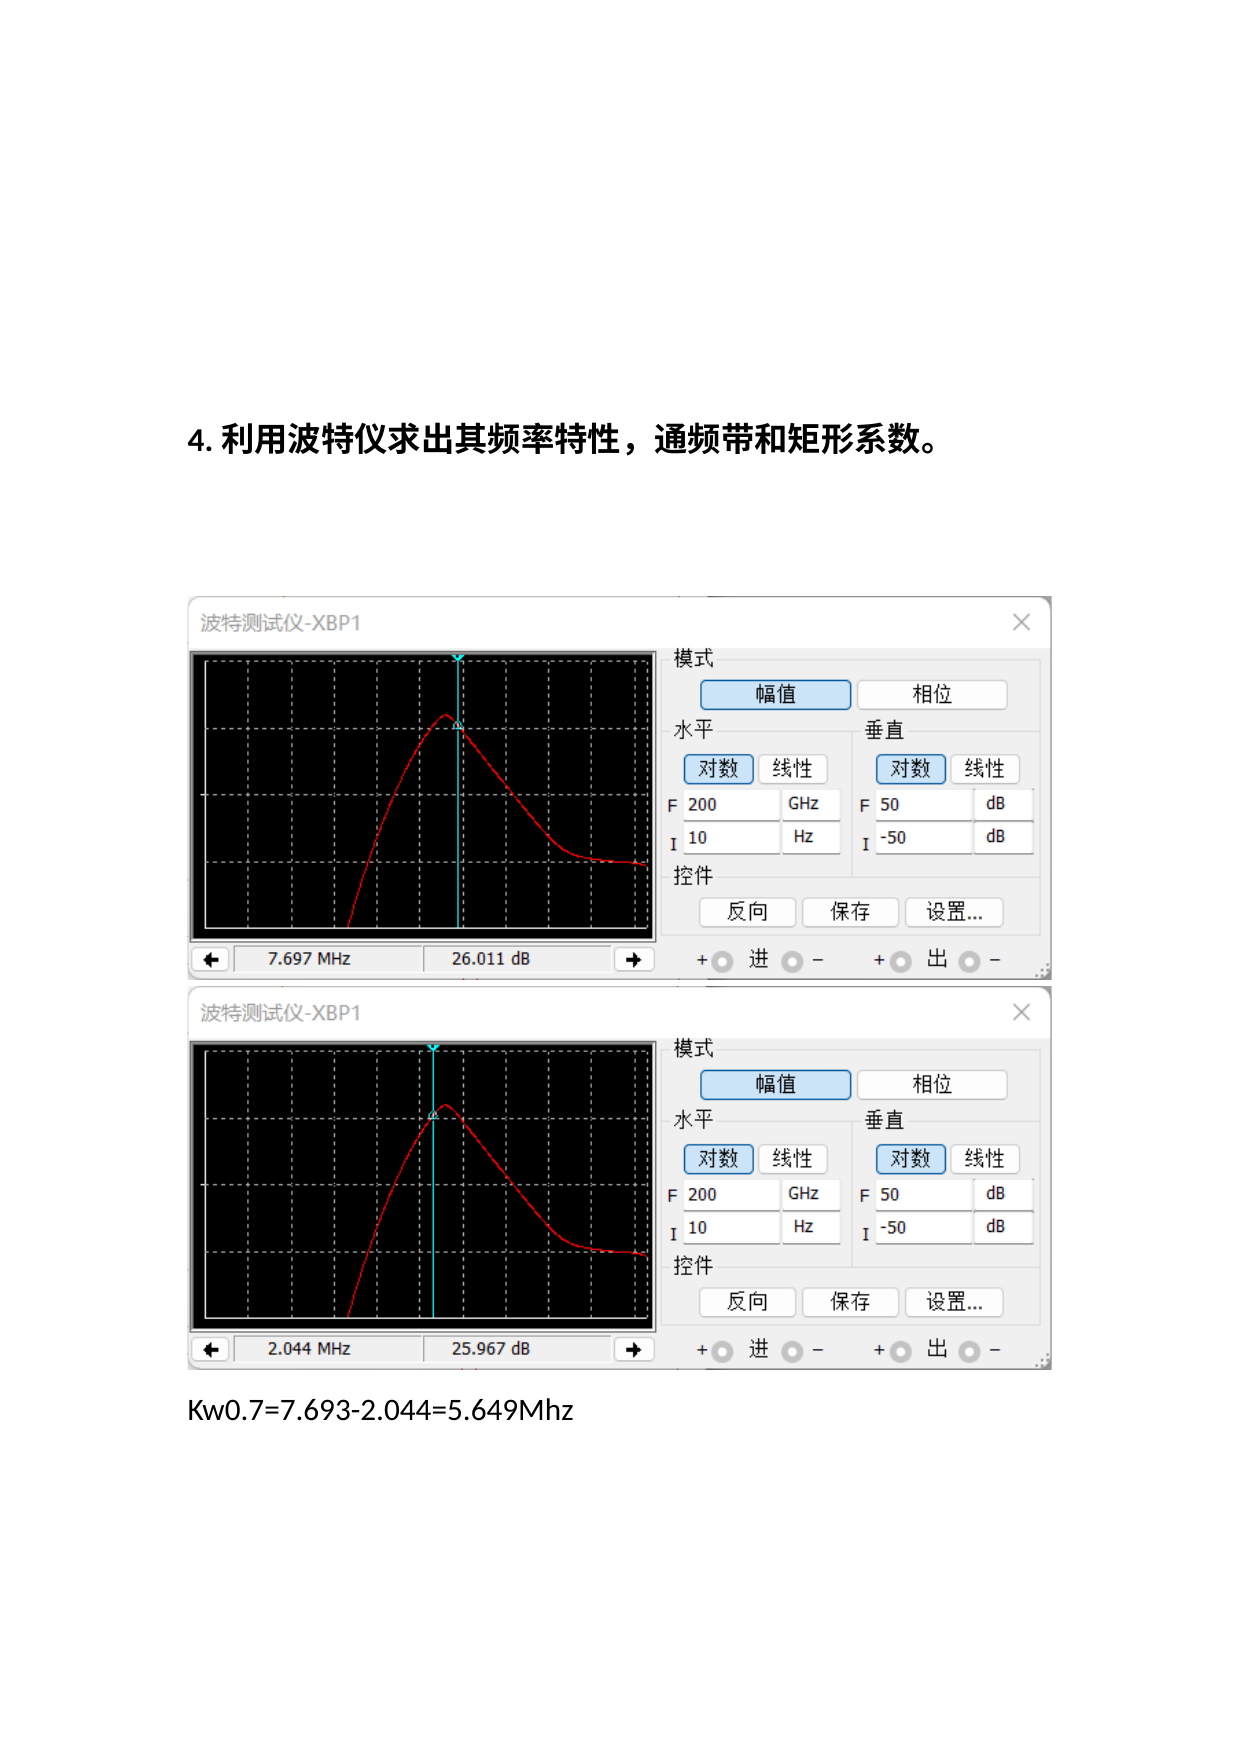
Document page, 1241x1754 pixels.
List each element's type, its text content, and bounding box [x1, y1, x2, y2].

subtitle 4. 利用波特仪求出其频率特性，通频带和矩形系数。 [187, 405, 1053, 470]
picture [187, 596, 1052, 980]
picture [187, 986, 1052, 1370]
text Kw0.7=7.693-2.044=5.649Mhz [187, 1376, 1053, 1441]
